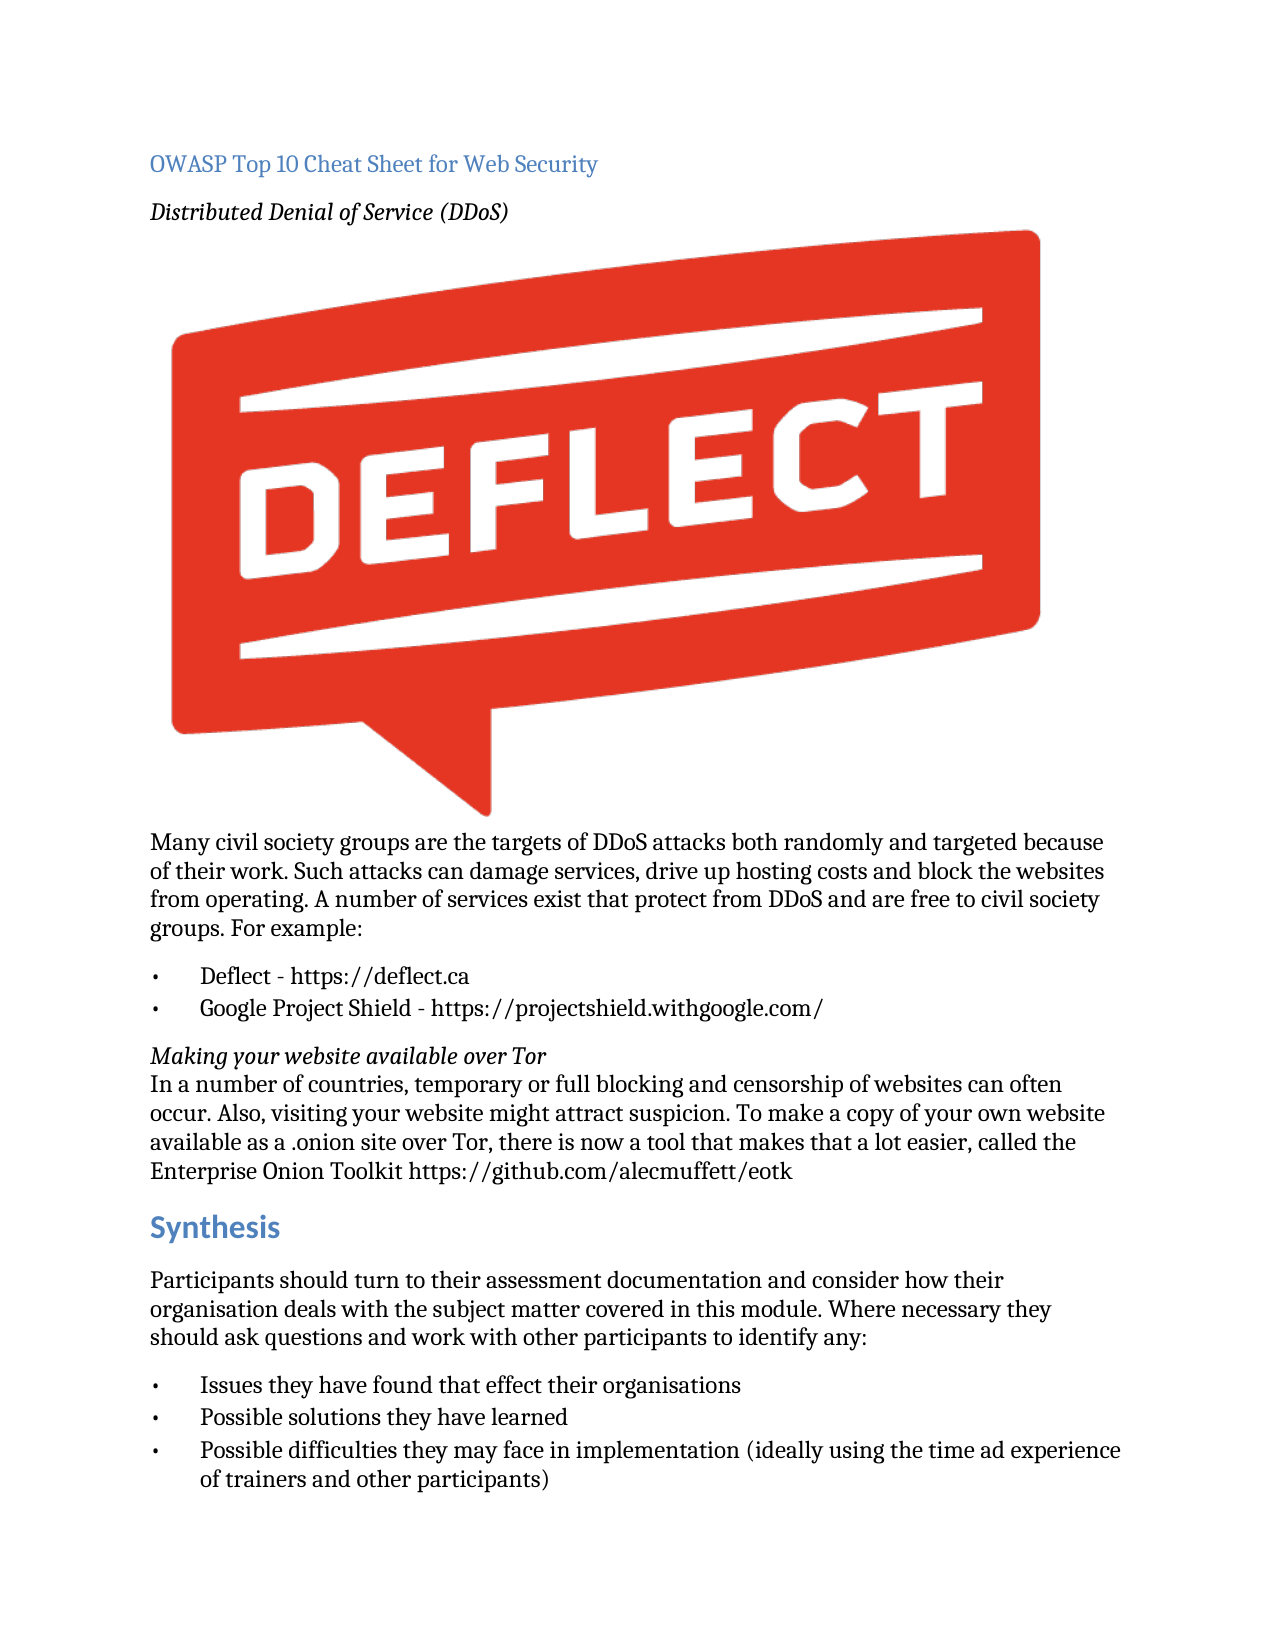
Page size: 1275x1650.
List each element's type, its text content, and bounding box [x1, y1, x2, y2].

text Making your website available over Tor In a number of countries, temporary or full blocking and censorship of websites can often occur. Also, visiting your website might attract suspicion. To make a copy of your own website available as a .onion site over Tor, there is now a tool that makes that a lot easier, called the Enterprise Onion Toolkit https://github.com/alecmuffett/eotk [150, 1042, 1125, 1185]
list Possible solutions they have learned [150, 1403, 1125, 1432]
picture [168, 226, 1044, 822]
list Issues they have found that effect their organisations [150, 1371, 1125, 1399]
list Possible difficulties they may face in implementation (ideally using the time ad experience of trainers and other participants) [150, 1436, 1125, 1493]
text OWASP Top 10 Cheat Sheet for Web Security [150, 150, 1125, 179]
text Participants should turn to their assessment documentation and consider how their organisation deals with the subject matter covered in this module. Where necessary they should ask questions and work with other participants to identify any: [150, 1266, 1125, 1352]
list Deflect - https://deflect.ca [150, 962, 1125, 990]
list Google Project Shield - https://projectshield.withgoogle.com/ [150, 994, 1125, 1023]
subtitle Synthesis [150, 1206, 1125, 1247]
